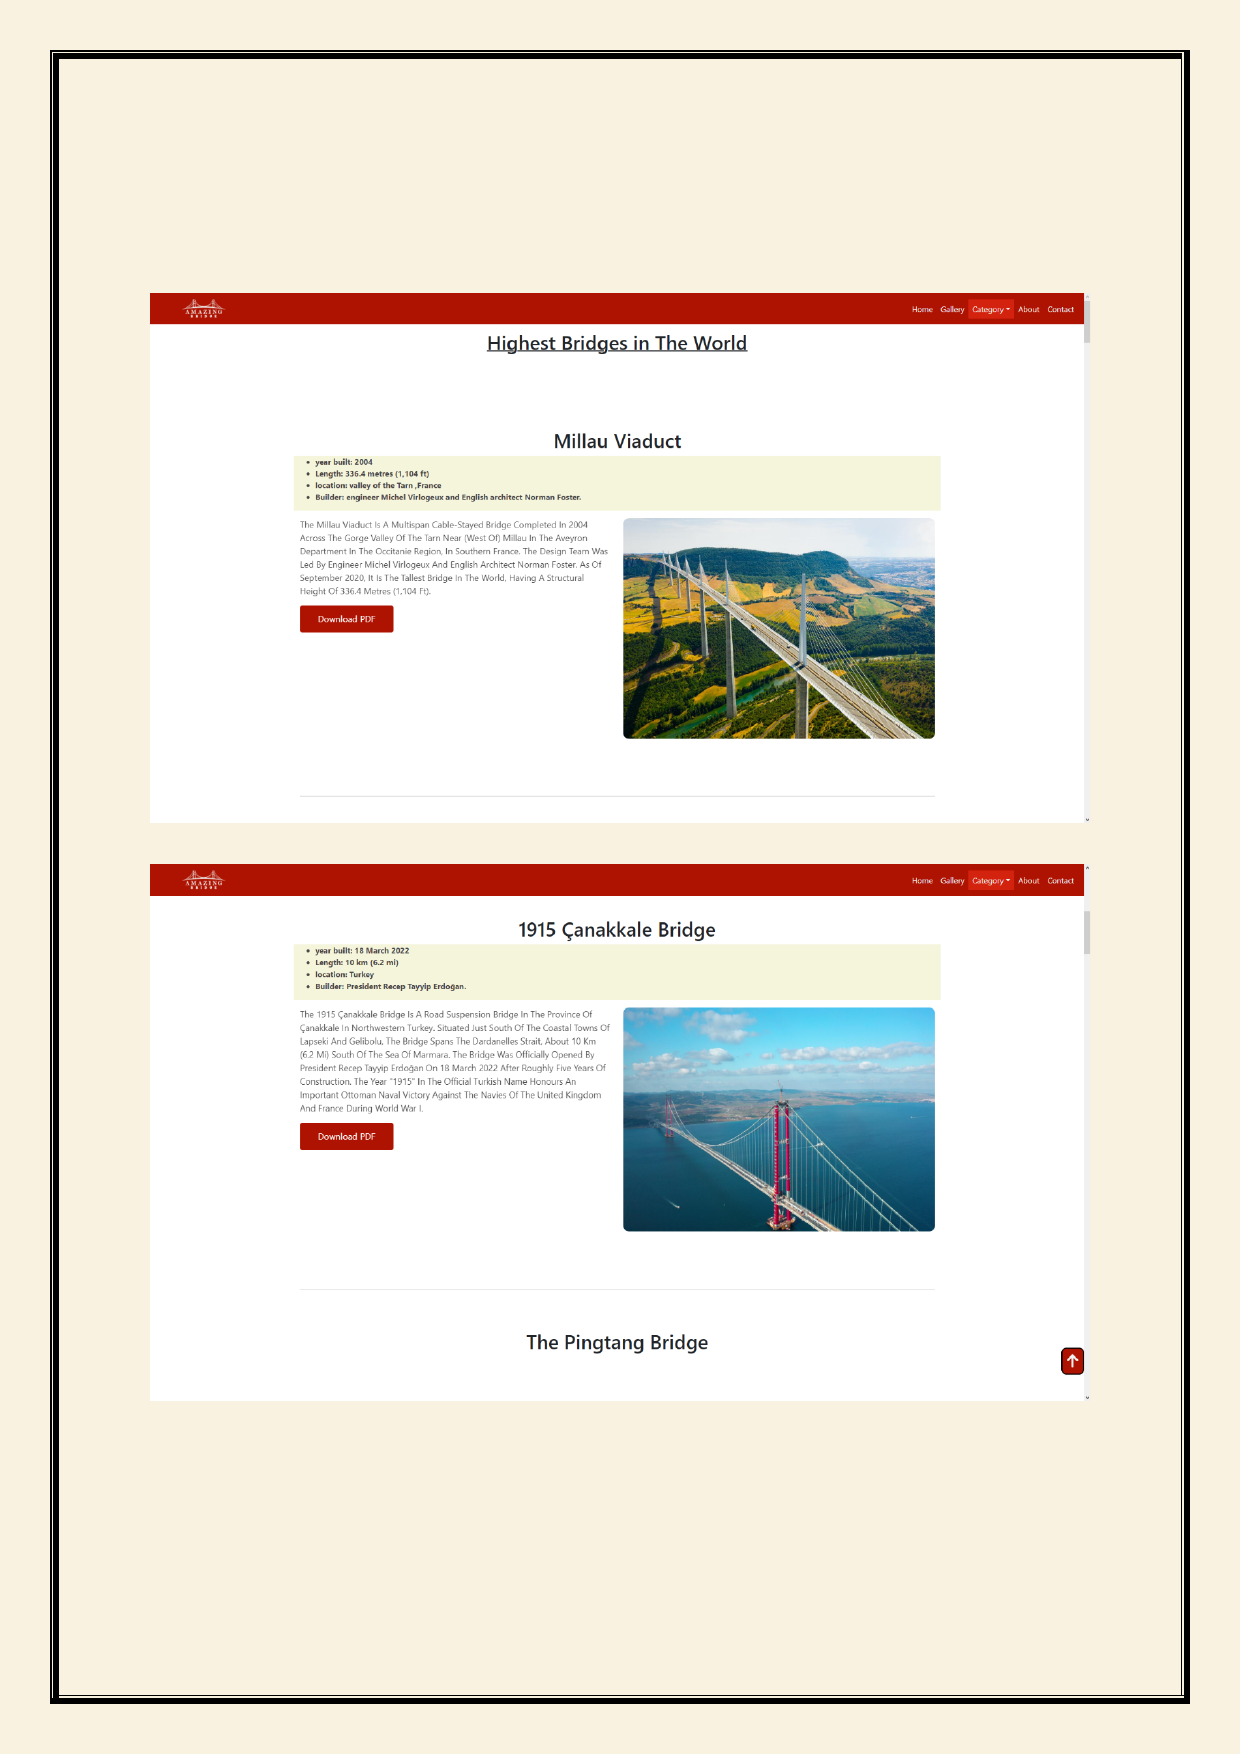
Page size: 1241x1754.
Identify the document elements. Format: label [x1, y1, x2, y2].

picture [150, 293, 1091, 823]
picture [150, 864, 1091, 1401]
